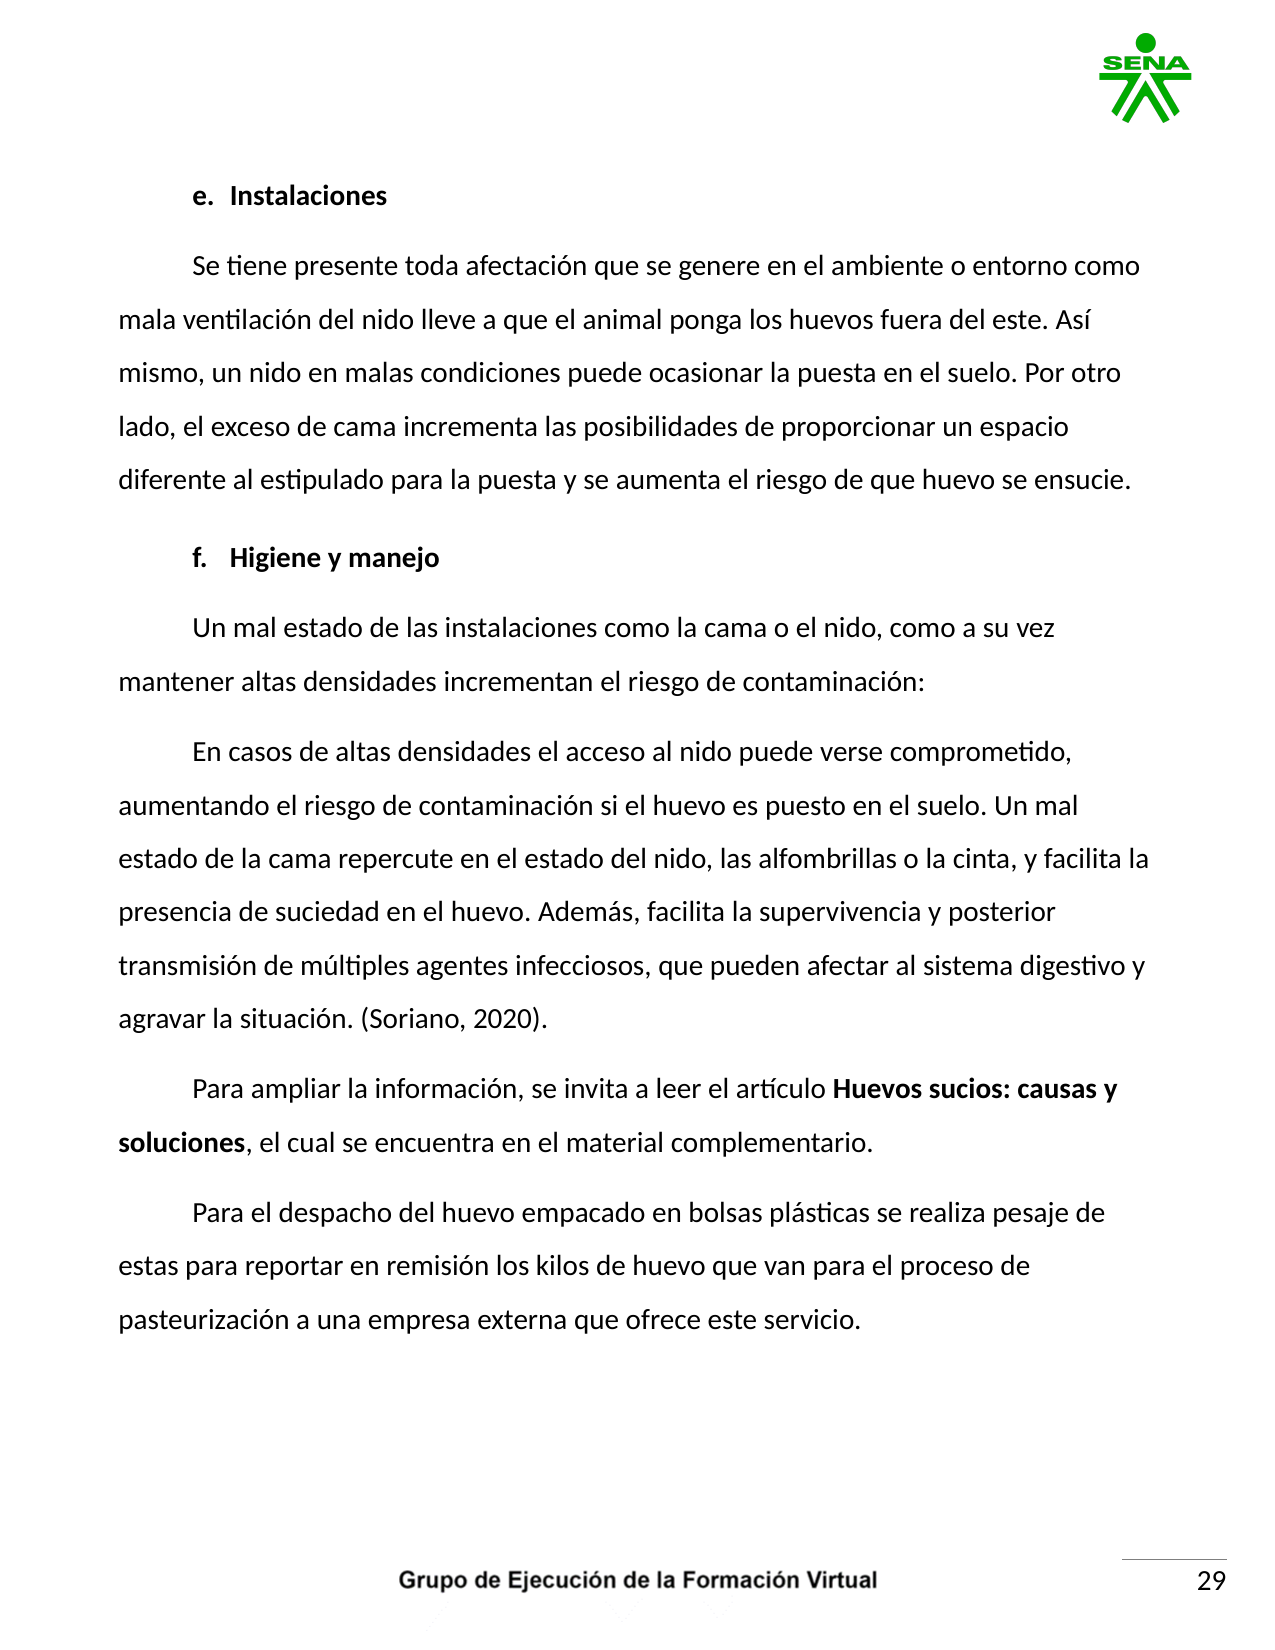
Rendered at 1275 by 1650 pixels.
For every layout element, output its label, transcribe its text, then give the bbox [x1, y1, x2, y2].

list Instalaciones [192, 177, 1152, 213]
text Se tiene presente toda afectación que se genere en el ambiente o entorno como mala ventilación del nido lleve a que el animal ponga los huevos fuera del este. Así mismo, un nido en malas condiciones puede ocasionar la puesta en el suelo. Por otro lado, el exceso de cama incrementa las posibilidades de proporcionar un espacio diferente al estipulado para la puesta y se aumenta el riesgo de que huevo se ensucie. [118, 247, 1152, 497]
text En casos de altas densidades el acceso al nido puede verse comprometido, aumentando el riesgo de contaminación si el huevo es puesto en el suelo. Un mal estado de la cama repercute en el estado del nido, las alfombrillas o la cinta, y facilita la presencia de suciedad en el huevo. Además, facilita la supervivencia y posterior transmisión de múltiples agentes infecciosos, que pueden afectar al sistema digestivo y agravar la situación. (Soriano, 2020). [118, 733, 1152, 1036]
text Para el despacho del huevo empacado en bolsas plásticas se realiza pesaje de estas para reportar en remisión los kilos de huevo que van para el proceso de pasteurización a una empresa externa que ofrece este servicio. [118, 1194, 1152, 1336]
picture [0, 1519, 1275, 1631]
picture [1099, 33, 1192, 123]
text Para ampliar la información, se invita a leer el artículo Huevos sucios: causas y soluciones, el cual se encuentra en el material complementario. [118, 1070, 1152, 1159]
text Un mal estado de las instalaciones como la cama o el nido, como a su vez mantener altas densidades incrementan el riesgo de contaminación: [118, 609, 1152, 699]
list Higiene y manejo [192, 539, 1152, 575]
